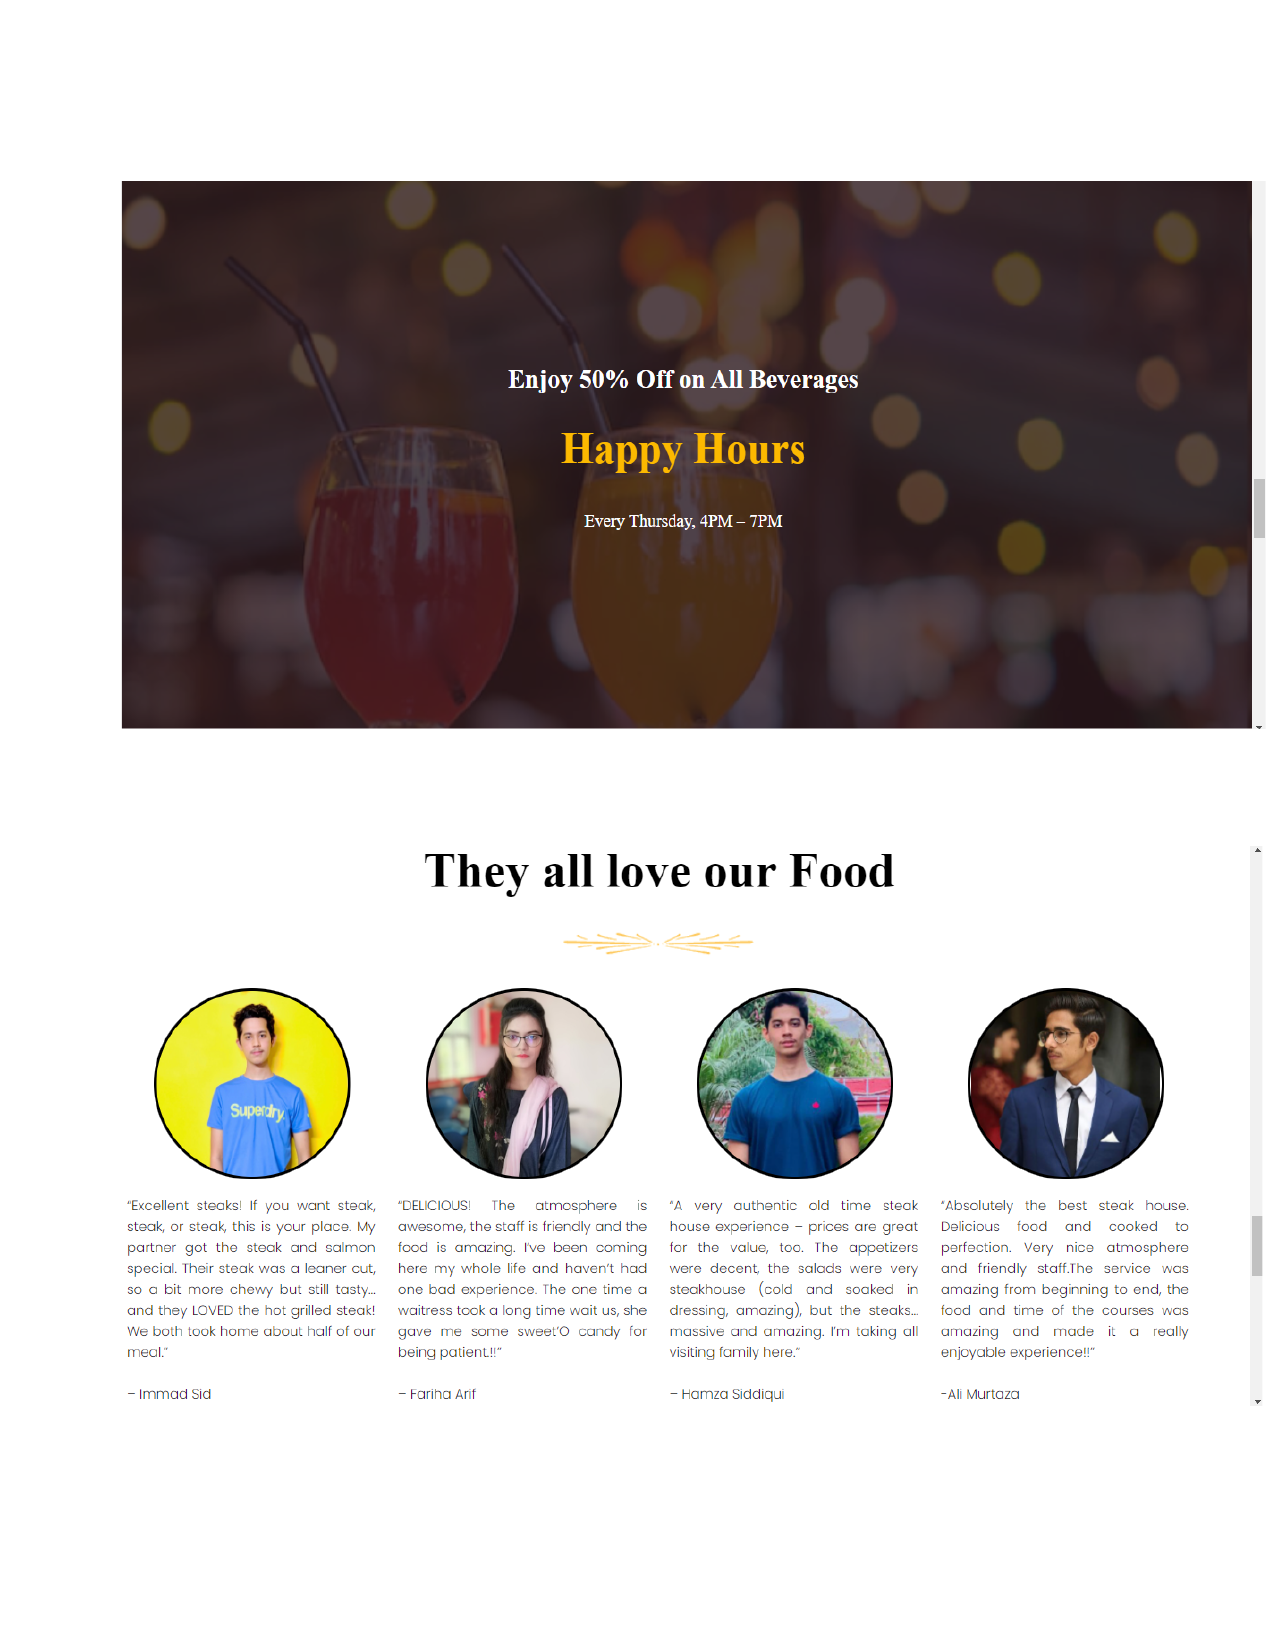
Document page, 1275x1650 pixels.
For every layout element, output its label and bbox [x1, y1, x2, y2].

picture [46, 846, 1262, 1407]
picture [121, 181, 1266, 729]
